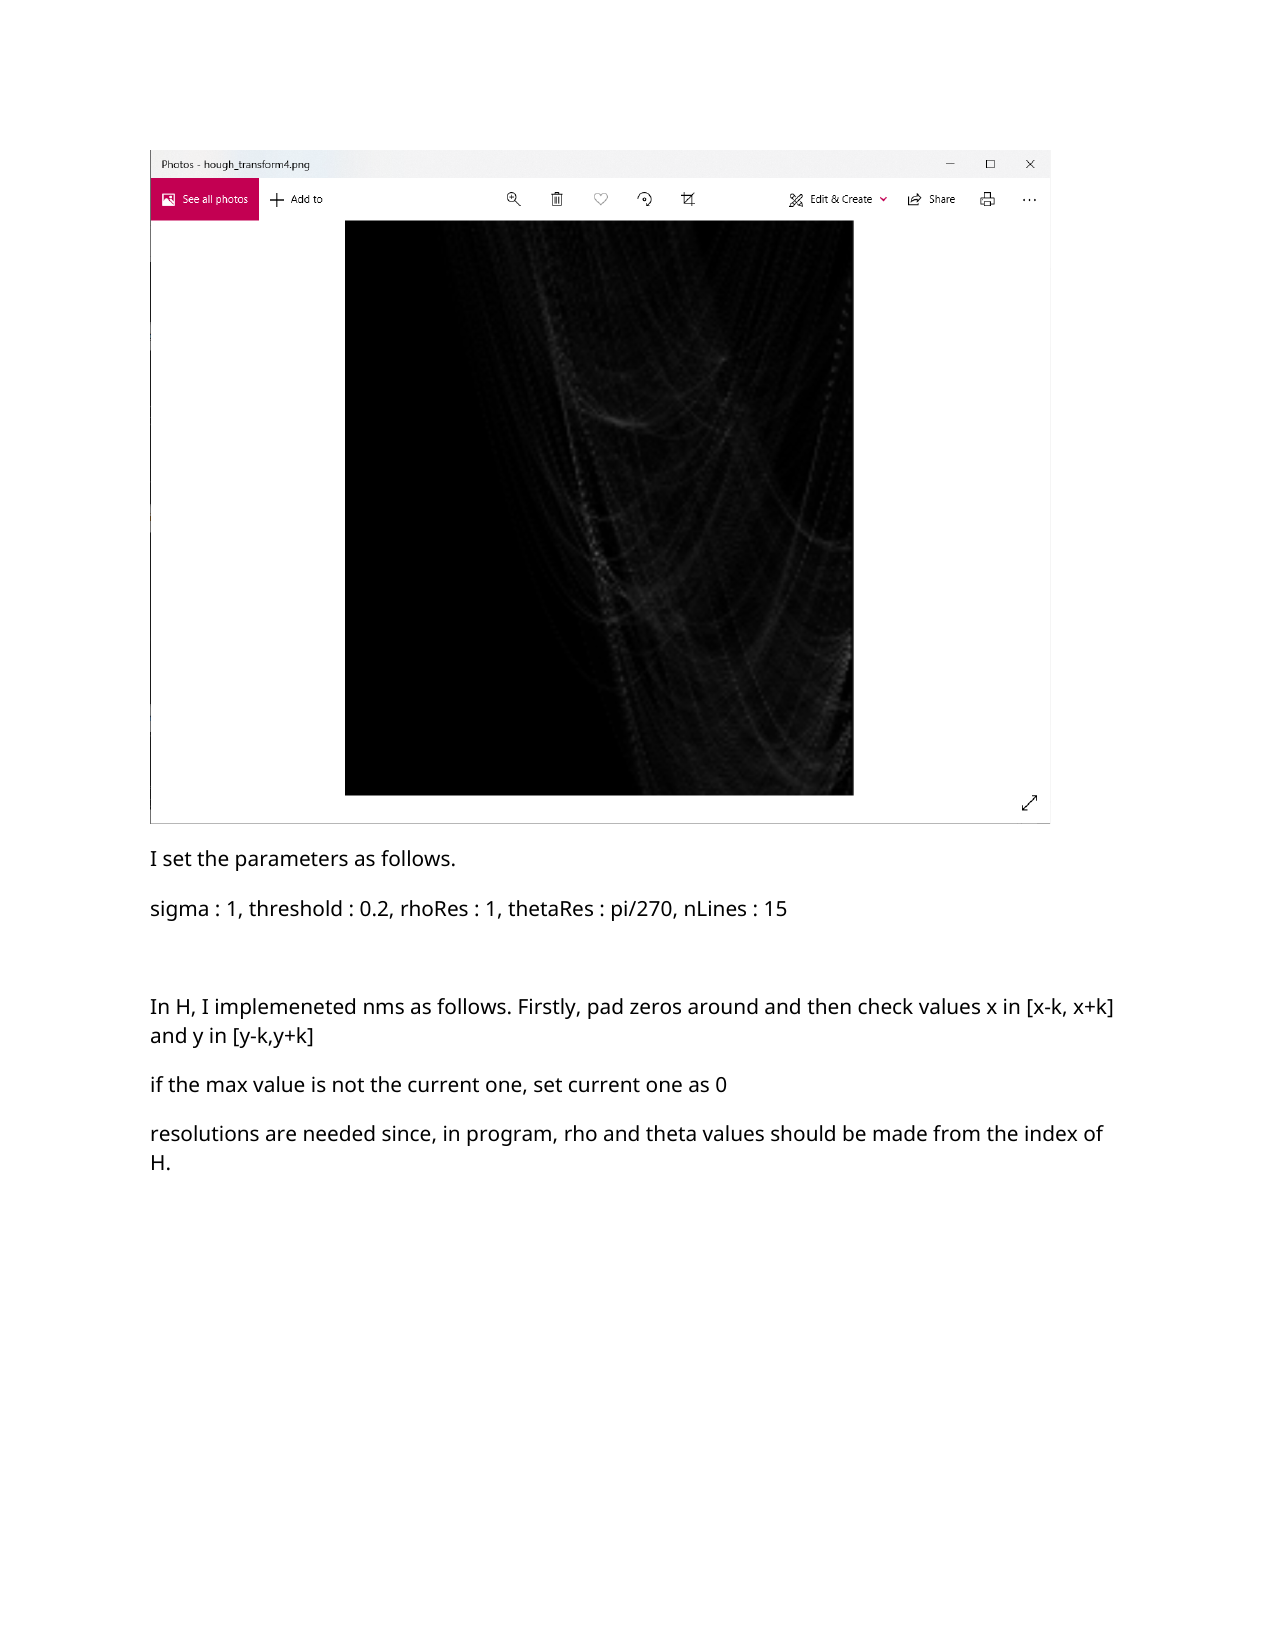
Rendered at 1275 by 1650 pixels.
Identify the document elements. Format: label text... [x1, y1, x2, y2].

text if the max value is not the current one, set current one as 0 [150, 1070, 1125, 1098]
text sigma : 1, threshold : 0.2, rhoRes : 1, thetaRes : pi/270, nLines : 15 [150, 894, 1125, 922]
text resolutions are needed since, in program, rho and theta values should be made from the index of H. [150, 1119, 1125, 1176]
text I set the parameters as follows. [150, 844, 1125, 873]
text In H, I implemeneted nms as follows. Firstly, pad zeros around and then check values x in [x-k, x+k] and y in [y-k,y+k] [150, 992, 1125, 1049]
